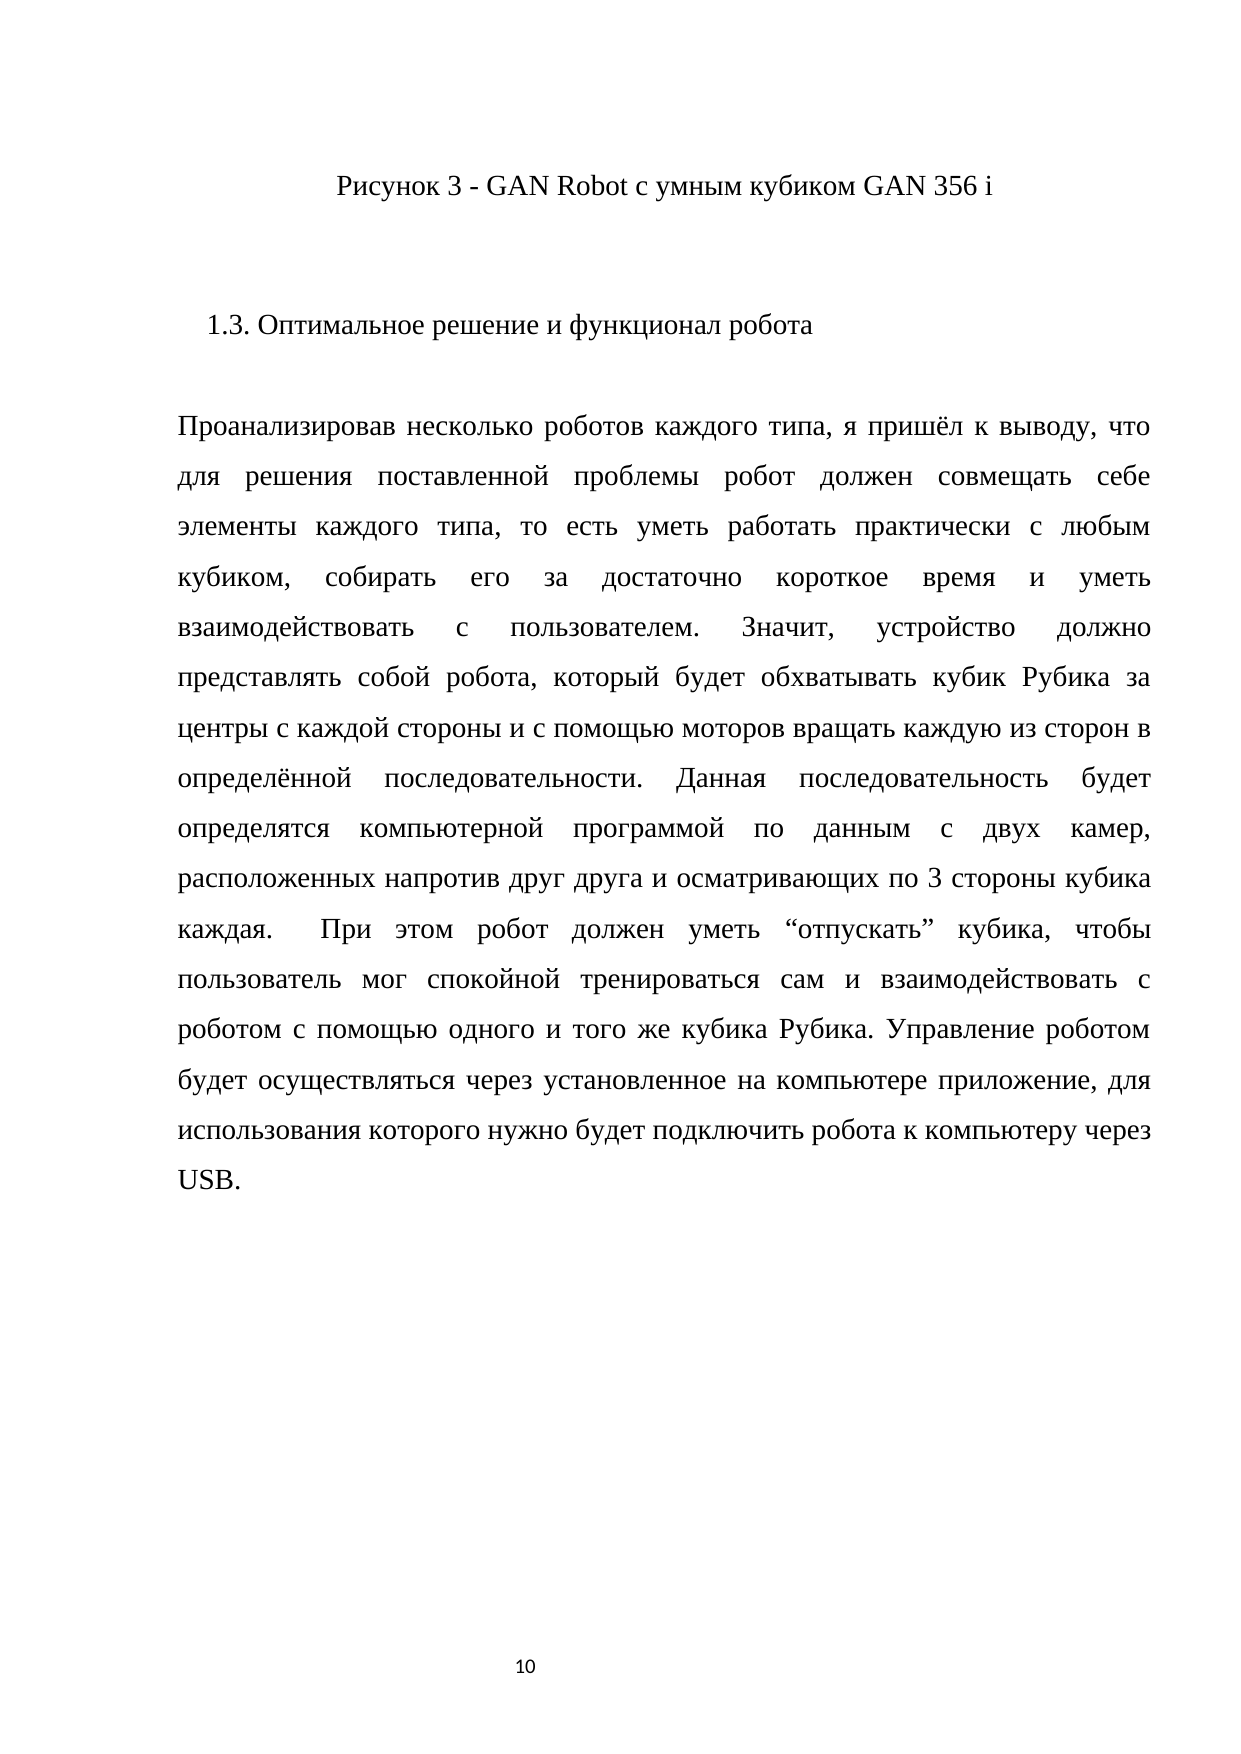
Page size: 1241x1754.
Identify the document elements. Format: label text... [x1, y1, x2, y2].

list Оптимальное решение и функционал робота [177, 307, 1152, 341]
list Рисунок 3 - GAN Robot с умным кубиком GAN 356 i [177, 168, 1152, 202]
list Проанализировав несколько роботов каждого типа, я пришёл к выводу, что для решения поставленной проблемы робот должен совмещать себе элементы каждого типа, то есть уметь работать практически с любым кубиком, собирать его за достаточно короткое время и уметь взаимодействовать с пользователем. Значит, устройство должно представлять собой робота, который будет обхватывать кубик Рубика за центры с каждой стороны и с помощью моторов вращать каждую из сторон в определённой последовательности. Данная последовательность будет определятся компьютерной программой по данным с двух камер, расположенных напротив друг друга и осматривающих по 3 стороны кубика каждая. При этом робот должен уметь “отпускать” кубика, чтобы пользователь мог спокойной тренироваться сам и взаимодействовать с роботом с помощью одного и того же кубика Рубика. Управление роботом будет осуществляться через установленное на компьютере приложение, для использования которого нужно будет подключить робота к компьютеру через USB. [177, 408, 1152, 1196]
